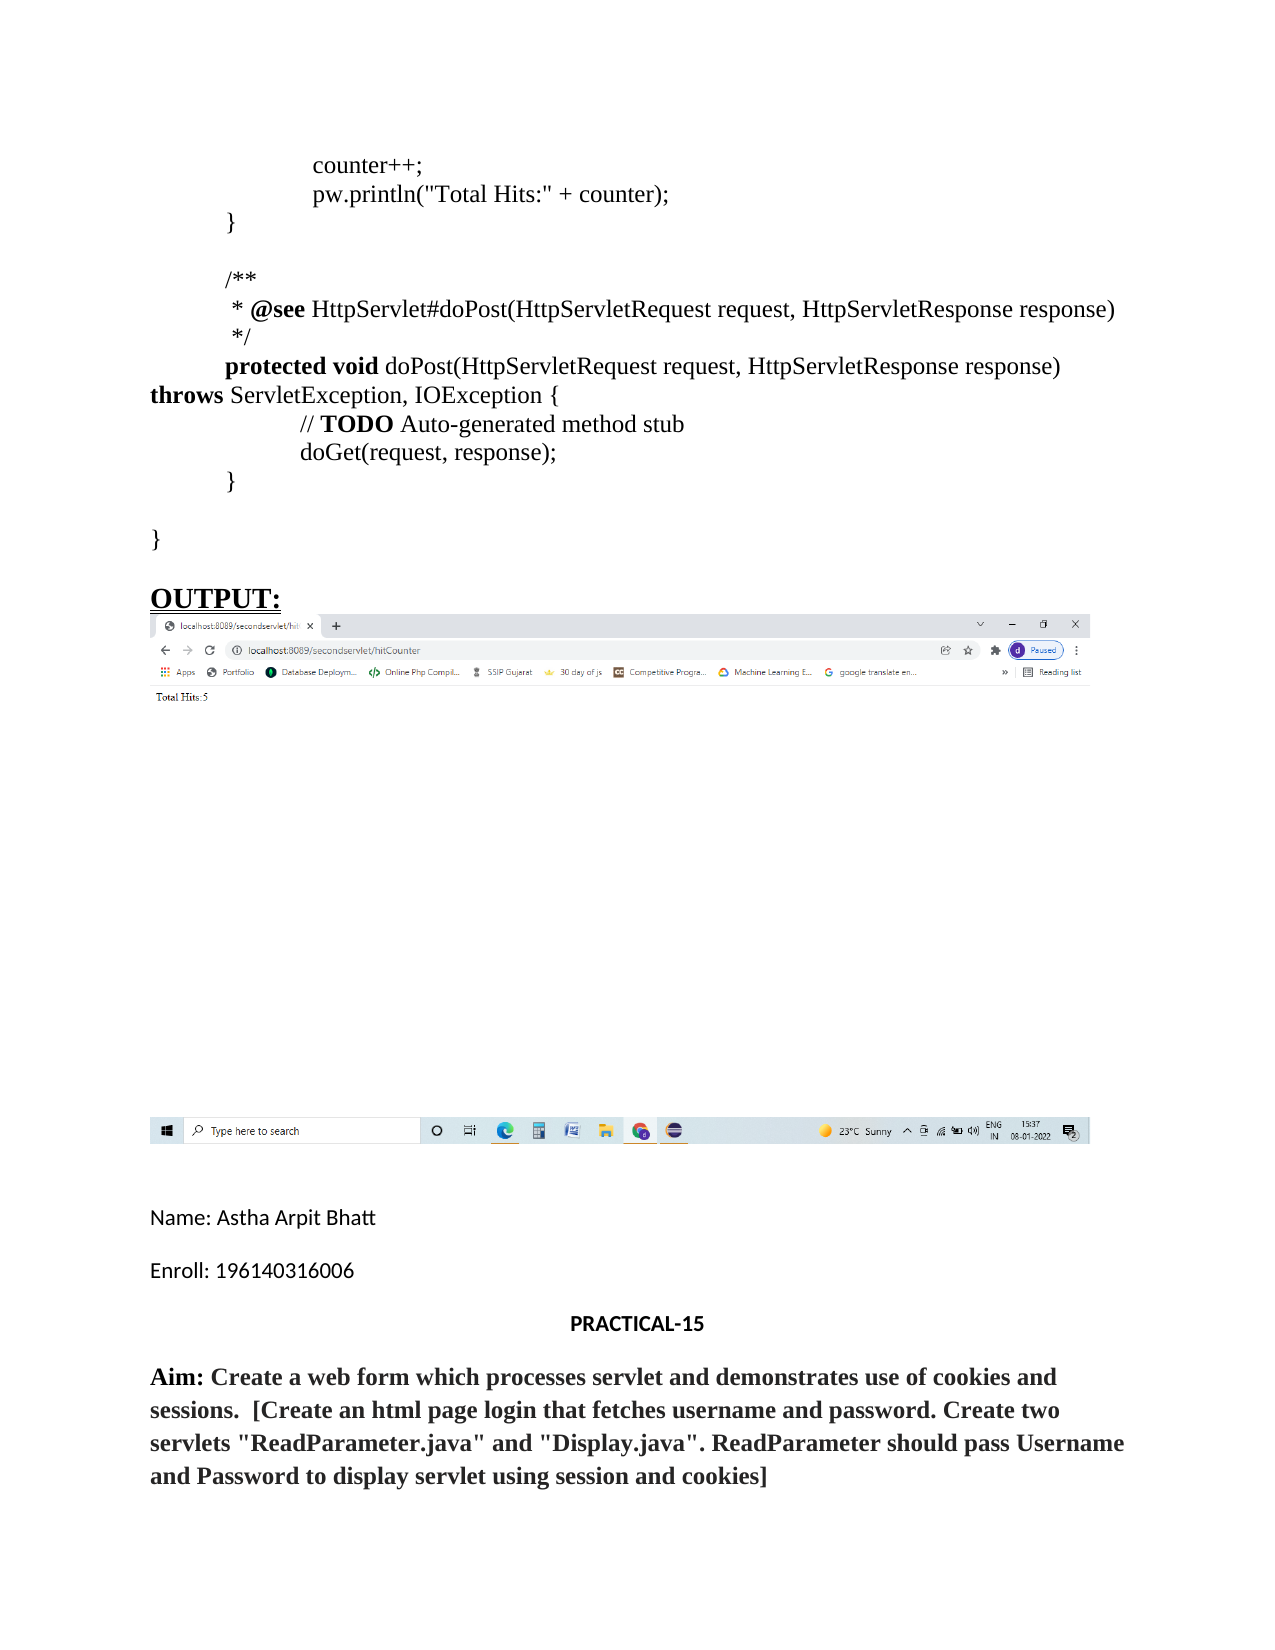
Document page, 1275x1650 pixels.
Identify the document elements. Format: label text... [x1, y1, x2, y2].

text Name: Astha Arpit Bhatt [150, 1203, 1125, 1231]
text doGet(request, response); [150, 437, 1125, 466]
text } [150, 207, 1125, 236]
text */ [150, 322, 1125, 351]
text Aim: Create a web form which processes servlet and demonstrates use of cookies and sessions. [Create an html page login that fetches username and password. Create two servlets "ReadParameter.java" and "Display.java". ReadParameter should pass Username and Password to display servlet using session and cookies] [150, 1457, 1125, 1490]
text Enroll: 196140316006 [150, 1256, 1125, 1284]
text /** [150, 265, 1125, 294]
text // TODO Auto-generated method stub [150, 409, 1125, 437]
text } [150, 524, 1125, 552]
text OUTPUT: [150, 581, 1125, 615]
text } [150, 466, 1125, 495]
text pw.println("Total Hits:" + counter); [150, 179, 1125, 207]
text counter++; [150, 150, 1125, 179]
text protected void doPost(HttpServletRequest request, HttpServletResponse response) throws ServletException, IOException { [150, 351, 1125, 409]
text PRACTICAL-15 [150, 1309, 1125, 1337]
text * @see HttpServlet#doPost(HttpServletRequest request, HttpServletResponse response) [150, 294, 1125, 322]
text Aim: Create a web form which processes servlet and demonstrates use of cookies and sessions. [Create an html page login that fetches username and password. Create two servlets "ReadParameter.java" and "Display.java". ReadParameter should pass Username and Password to display servlet using session and cookies] [150, 1362, 1125, 1428]
picture [150, 614, 1091, 1144]
